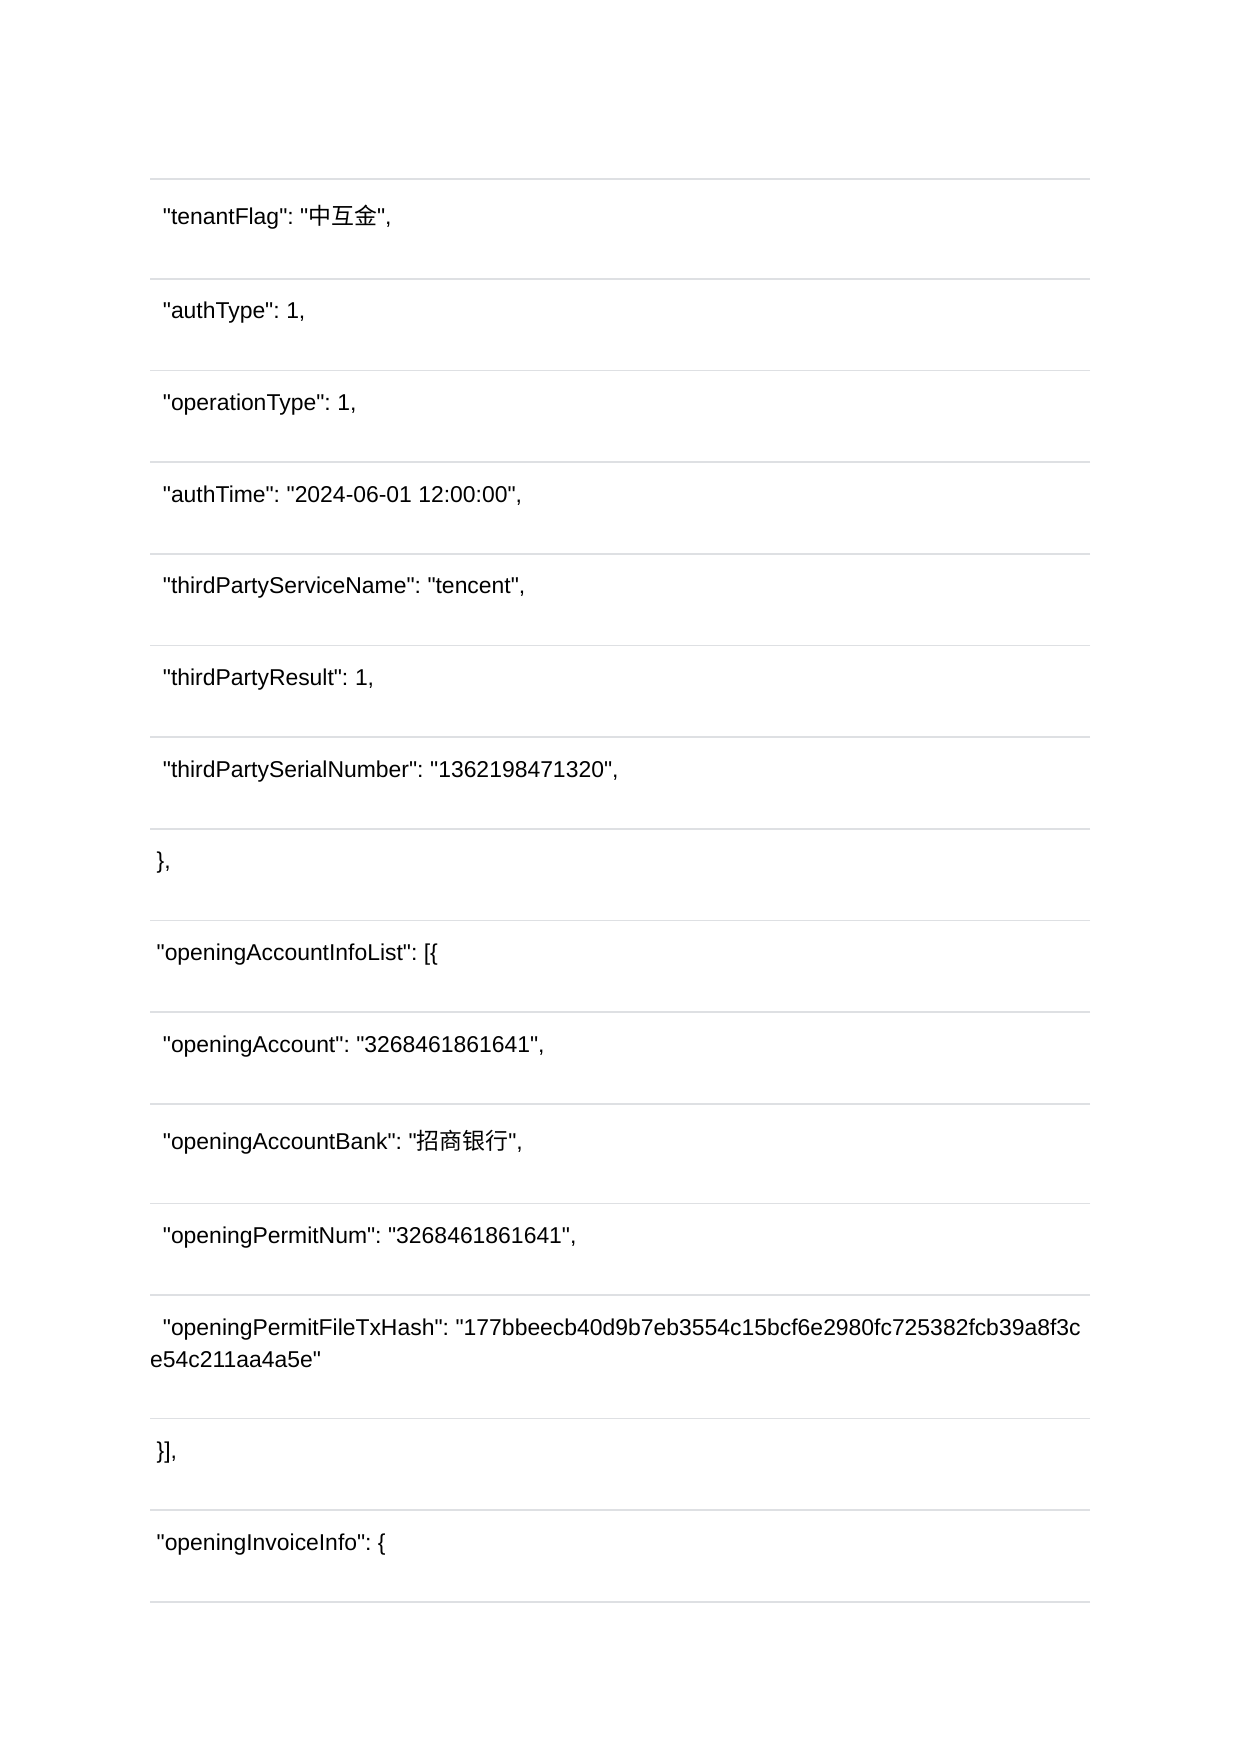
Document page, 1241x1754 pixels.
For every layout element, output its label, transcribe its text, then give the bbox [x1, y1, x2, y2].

text "thirdPartyServiceName": "tencent", [150, 572, 1090, 599]
text }], [150, 1437, 1090, 1464]
text "thirdPartySerialNumber": "1362198471320", [150, 756, 1090, 782]
text "openingAccountBank": "招商银行", [150, 1122, 1090, 1156]
text "authTime": "2024-06-01 12:00:00", [150, 481, 1090, 507]
text "openingPermitNum": "3268461861641", [150, 1222, 1090, 1249]
text "openingPermitFileTxHash": "177bbeecb40d9b7eb3554c15bcf6e2980fc725382fcb39a8f3ce54c211aa4a5e" [150, 1314, 1090, 1372]
text }, [150, 847, 1090, 874]
text "openingInvoiceInfo": { [150, 1529, 1090, 1555]
text "tenantFlag": "中互金", [150, 198, 1090, 231]
text "openingAccountInfoList": [{ [150, 939, 1090, 966]
text "authType": 1, [150, 297, 1090, 324]
text "operationType": 1, [150, 389, 1090, 416]
text "openingAccount": "3268461861641", [150, 1031, 1090, 1057]
text "thirdPartyResult": 1, [150, 664, 1090, 691]
